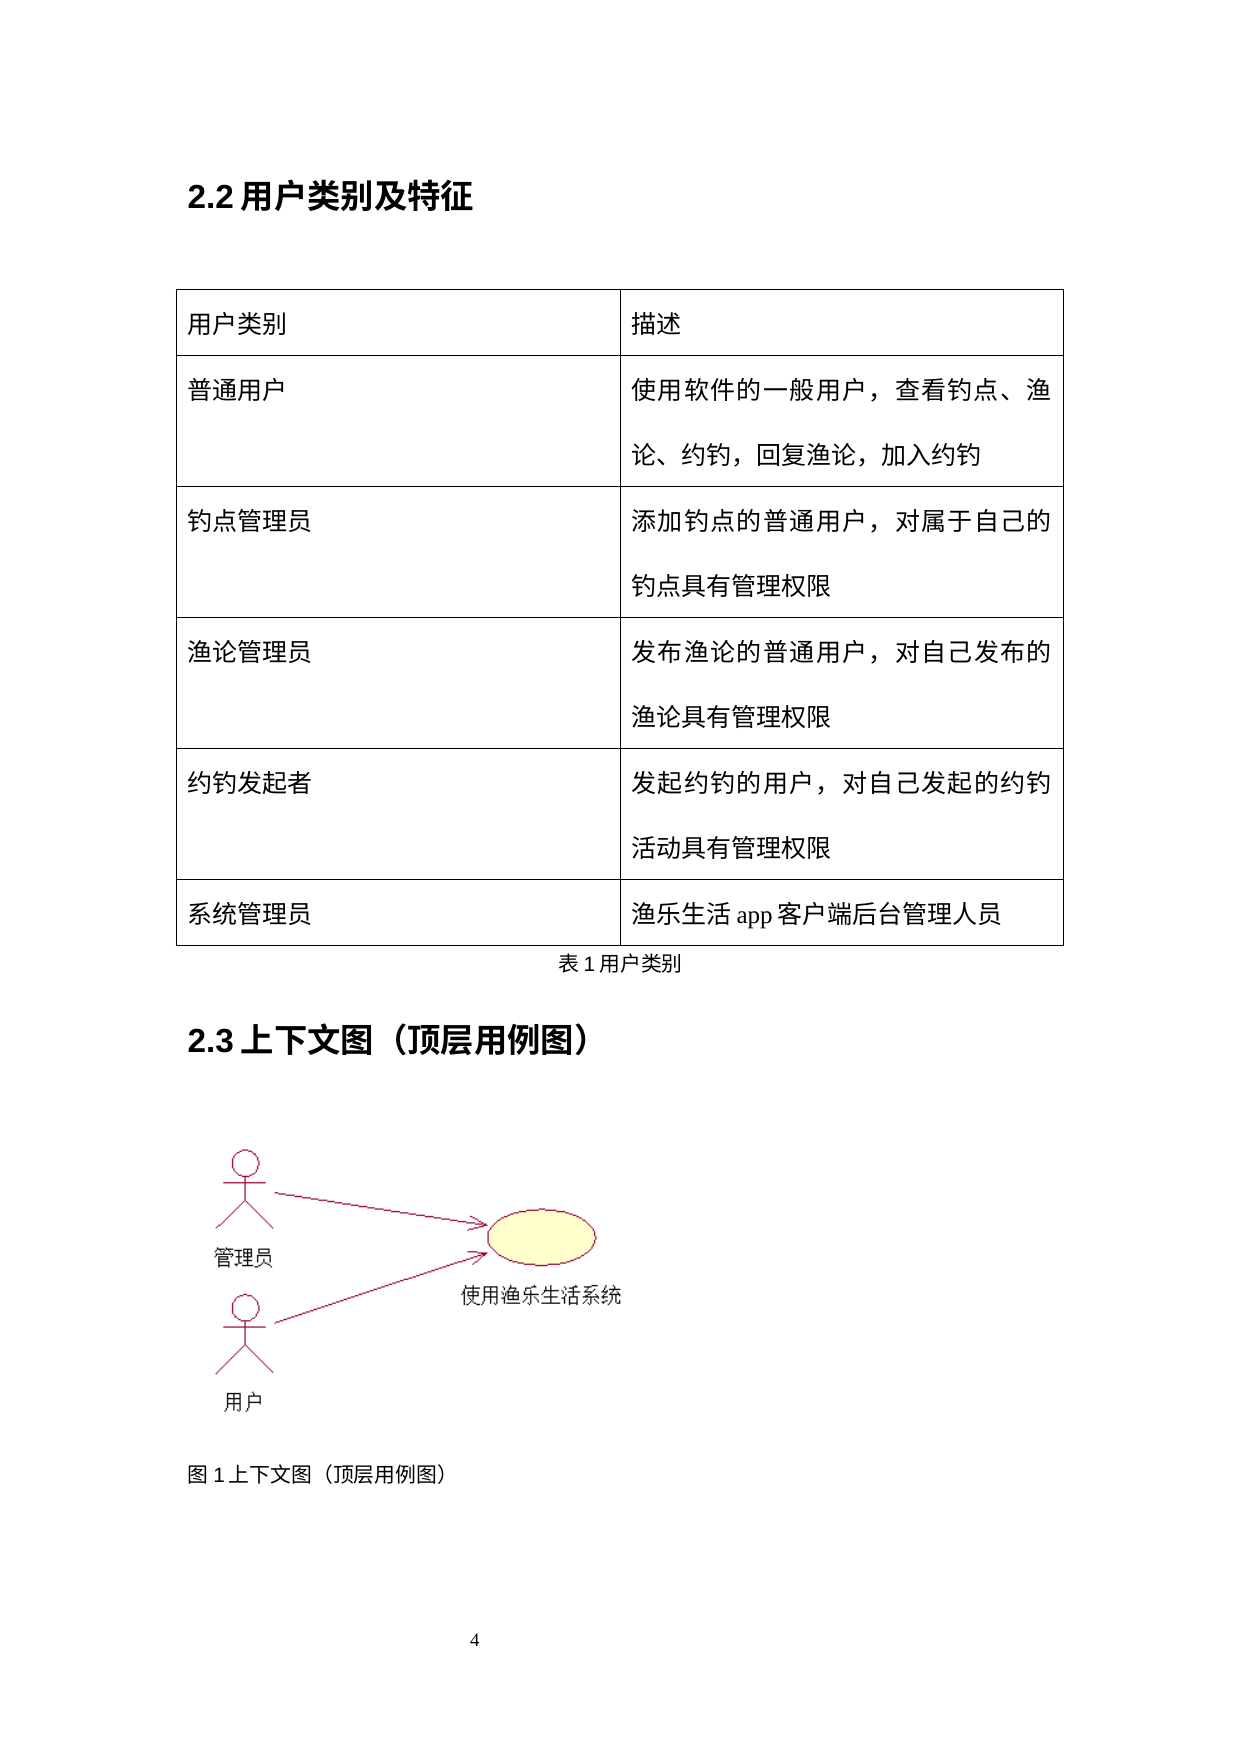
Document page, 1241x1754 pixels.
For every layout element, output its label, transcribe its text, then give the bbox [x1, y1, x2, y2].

subtitle 2.3上下文图（顶层用例图） [187, 1006, 1053, 1071]
text 图 1上下文图（顶层用例图） [187, 1457, 1053, 1490]
table_cell 添加钓点的普通用户，对属于自己的钓点具有管理权限 [621, 487, 1063, 617]
table_cell 发起约钓的用户，对自己发起的约钓活动具有管理权限 [621, 749, 1063, 879]
table_cell 发布渔论的普通用户，对自己发布的渔论具有管理权限 [621, 618, 1063, 748]
table_cell 约钓发起者 [177, 749, 620, 879]
table_header 用户类别 [177, 290, 620, 355]
picture [187, 1132, 663, 1432]
subtitle 2.2用户类别及特征 [187, 162, 1053, 227]
table_cell 渔乐生活app客户端后台管理人员 [621, 880, 1063, 945]
table_cell 普通用户 [177, 356, 620, 486]
table_cell 钓点管理员 [177, 487, 620, 617]
table_cell 系统管理员 [177, 880, 620, 945]
table_cell 使用软件的一般用户，查看钓点、渔论、约钓，回复渔论，加入约钓 [621, 356, 1063, 486]
table_header 描述 [621, 290, 1063, 355]
text 表 1用户类别 [187, 946, 1053, 978]
table_cell 渔论管理员 [177, 618, 620, 748]
